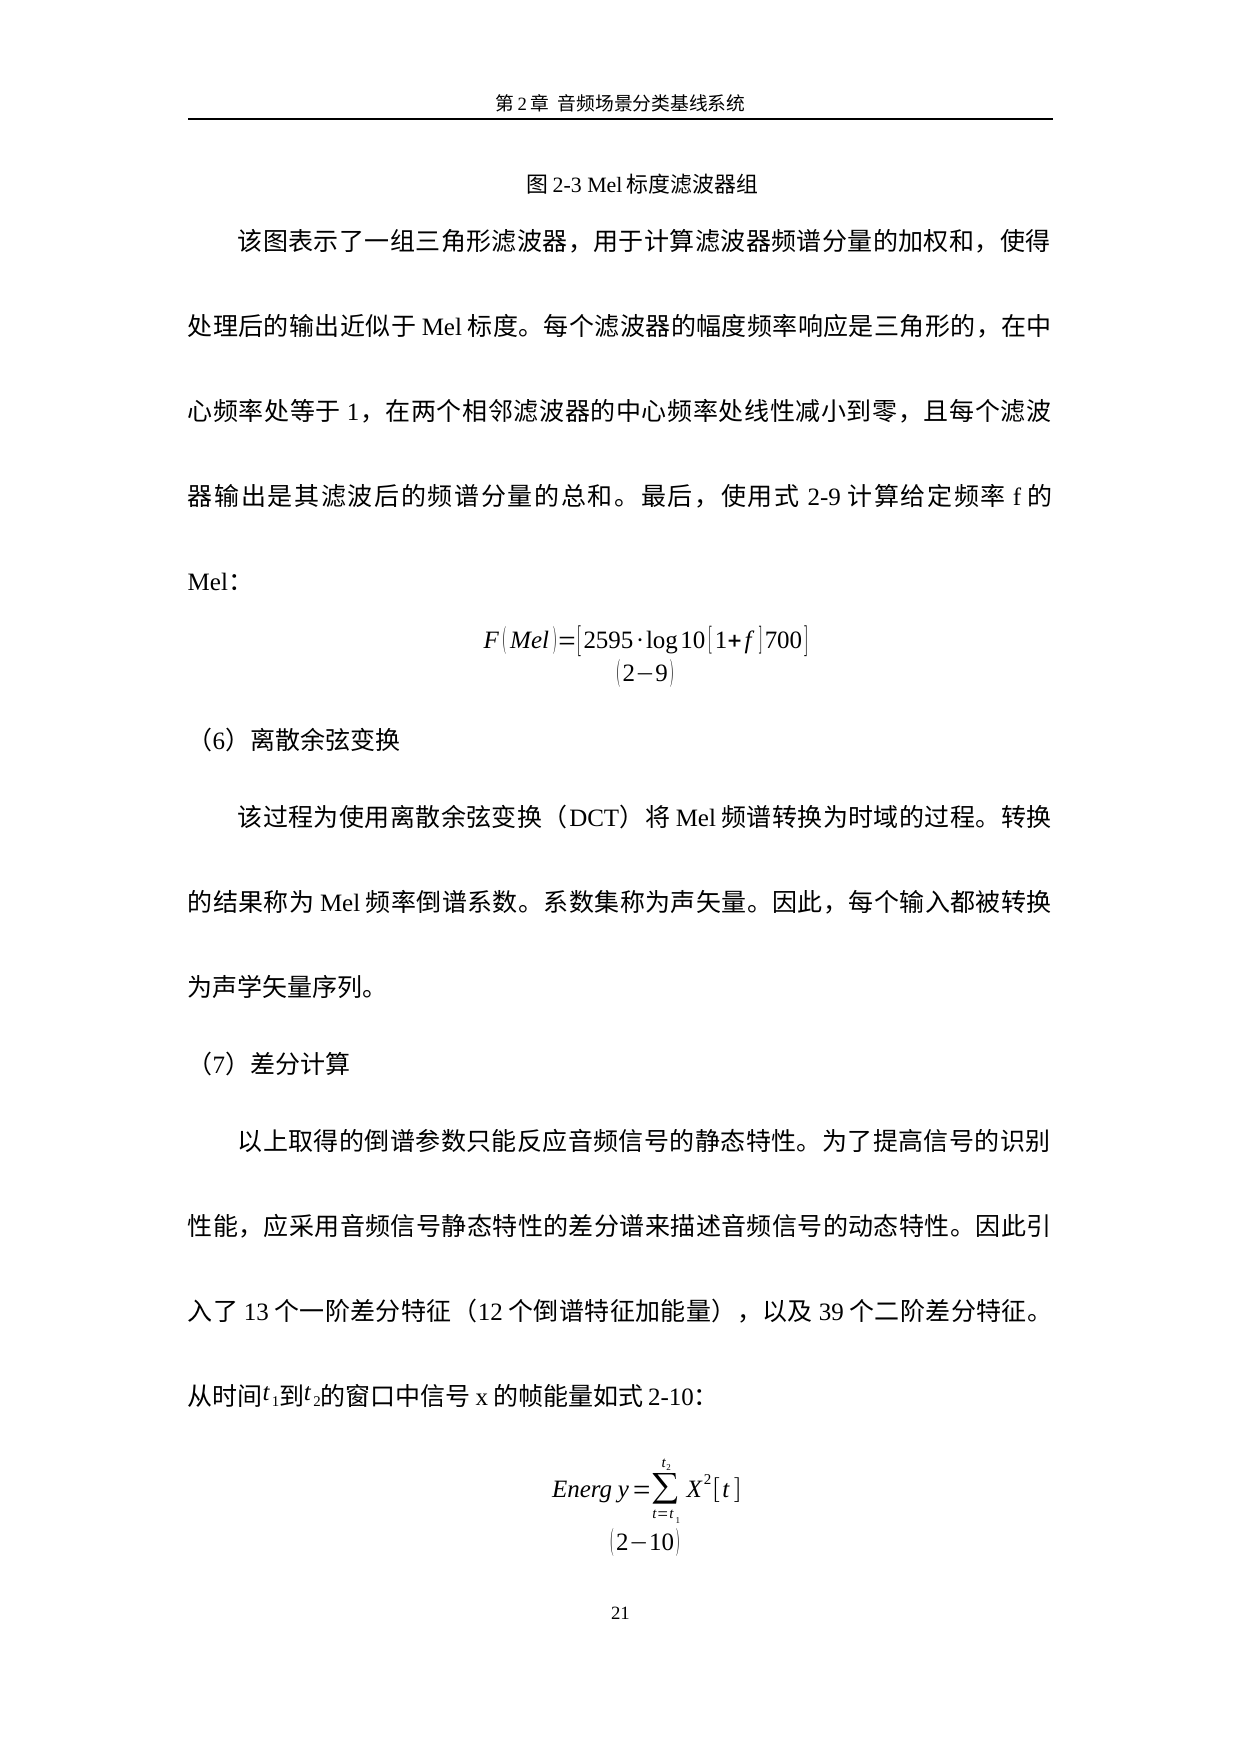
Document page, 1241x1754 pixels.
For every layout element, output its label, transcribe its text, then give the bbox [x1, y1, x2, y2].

text （6）离散余弦变换 [187, 705, 1053, 773]
text 该图表示了一组三角形滤波器，用于计算滤波器频谱分量的加权和，使得处理后的输出近似于Mel标度。每个滤波器的幅度频率响应是三角形的，在中心频率处等于1，在两个相邻滤波器的中心频率处线性减小到零，且每个滤波器输出是其滤波后的频谱分量的总和。最后，使用式2-9计算给定频率f的Mel： [187, 206, 1053, 613]
text （7）差分计算 [187, 1028, 1053, 1096]
subtitle 图2-3 Mel标度滤波器组 [187, 166, 1053, 199]
text 以上取得的倒谱参数只能反应音频信号的静态特性。为了提高信号的识别性能，应采用音频信号静态特性的差分谱来描述音频信号的动态特性。因此引入了13个一阶差分特征（12个倒谱特征加能量），以及39个二阶差分特征。从时间到的窗口中信号x的帧能量如式2-10： [187, 1105, 1053, 1428]
text 该过程为使用离散余弦变换（DCT）将Mel频谱转换为时域的过程。转换的结果称为Mel频率倒谱系数。系数集称为声矢量。因此，每个输入都被转换为声学矢量序列。 [187, 782, 1053, 1019]
